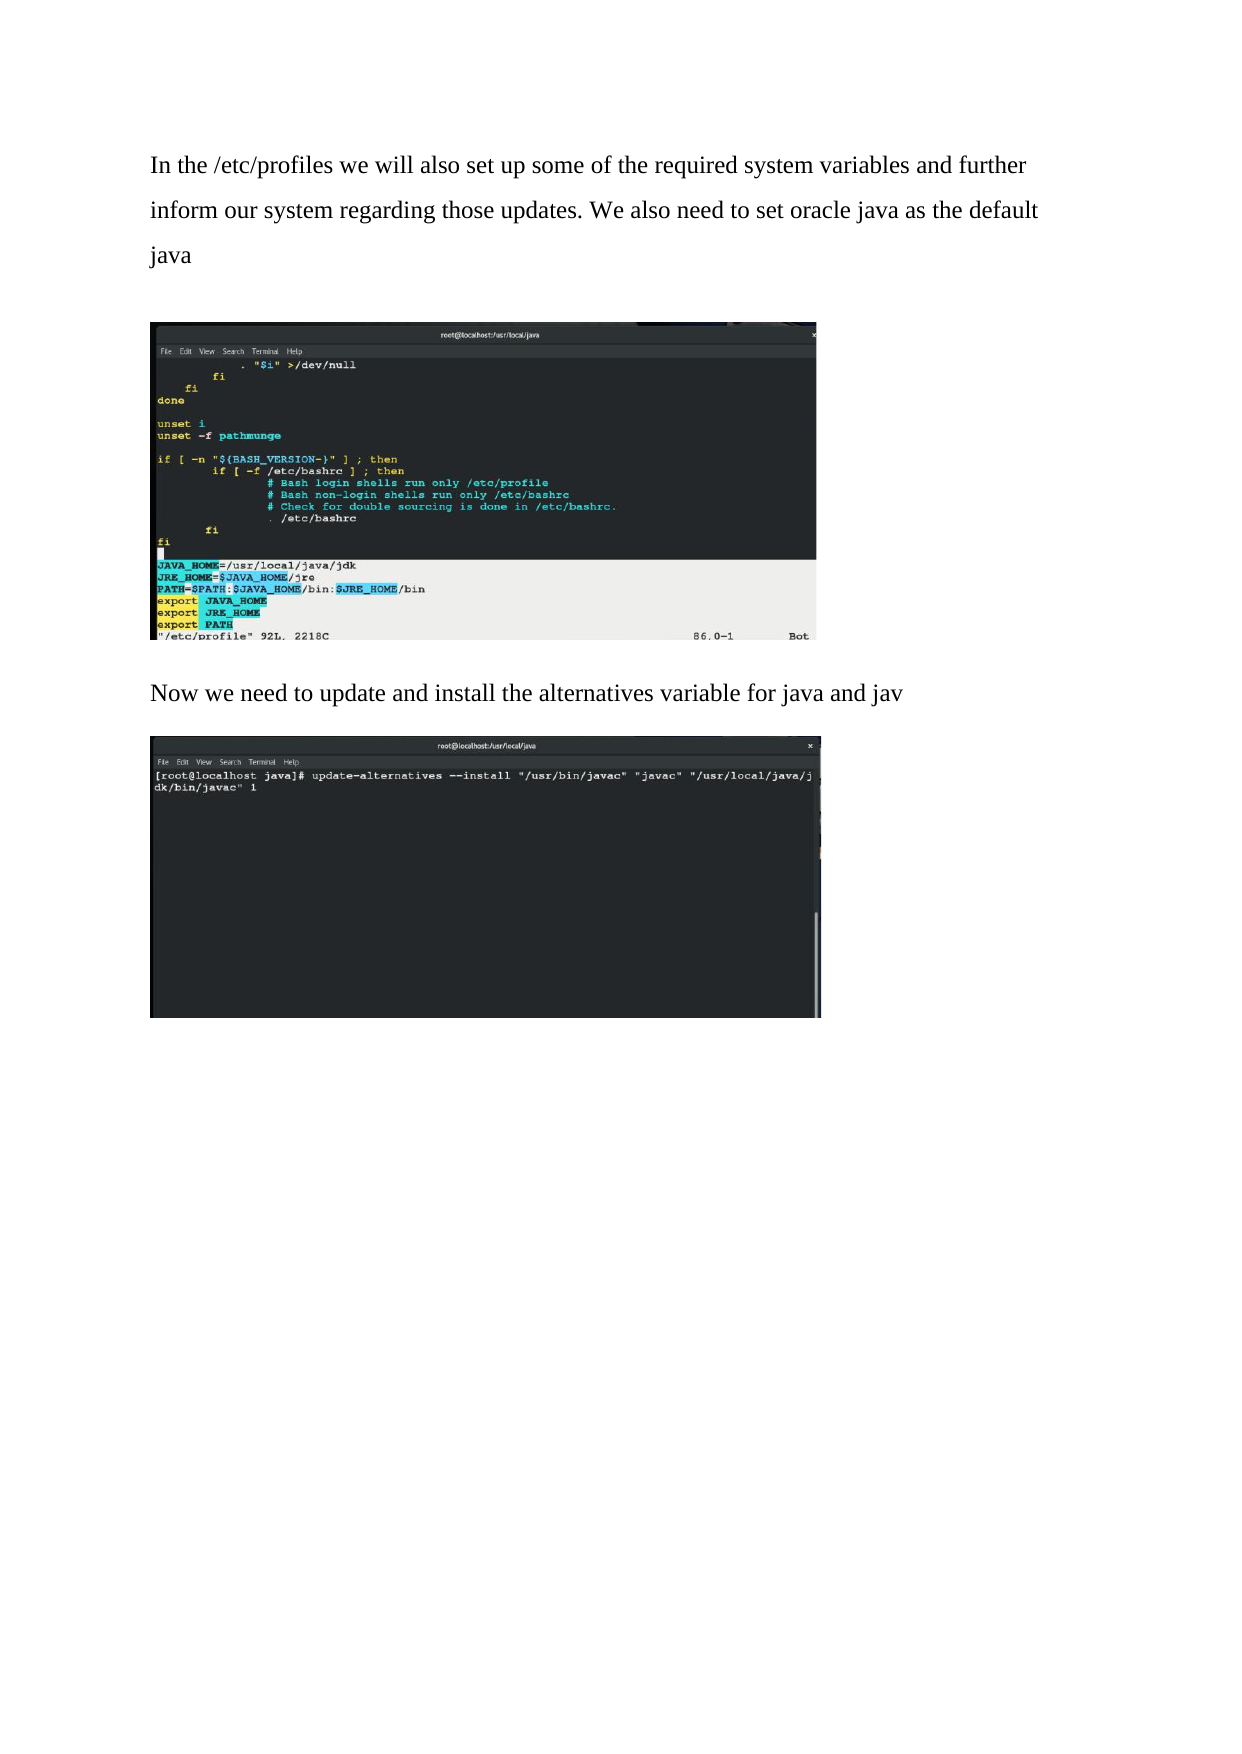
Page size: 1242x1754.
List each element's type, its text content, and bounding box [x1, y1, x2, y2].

picture [150, 736, 822, 1018]
text Now we need to update and install the alternatives variable for java and jav [150, 678, 1092, 707]
picture [150, 322, 817, 640]
text In the /etc/profiles we will also set up some of the required system variables and further inform our system regarding those updates. We also need to set oracle java as the default java [150, 150, 1067, 269]
